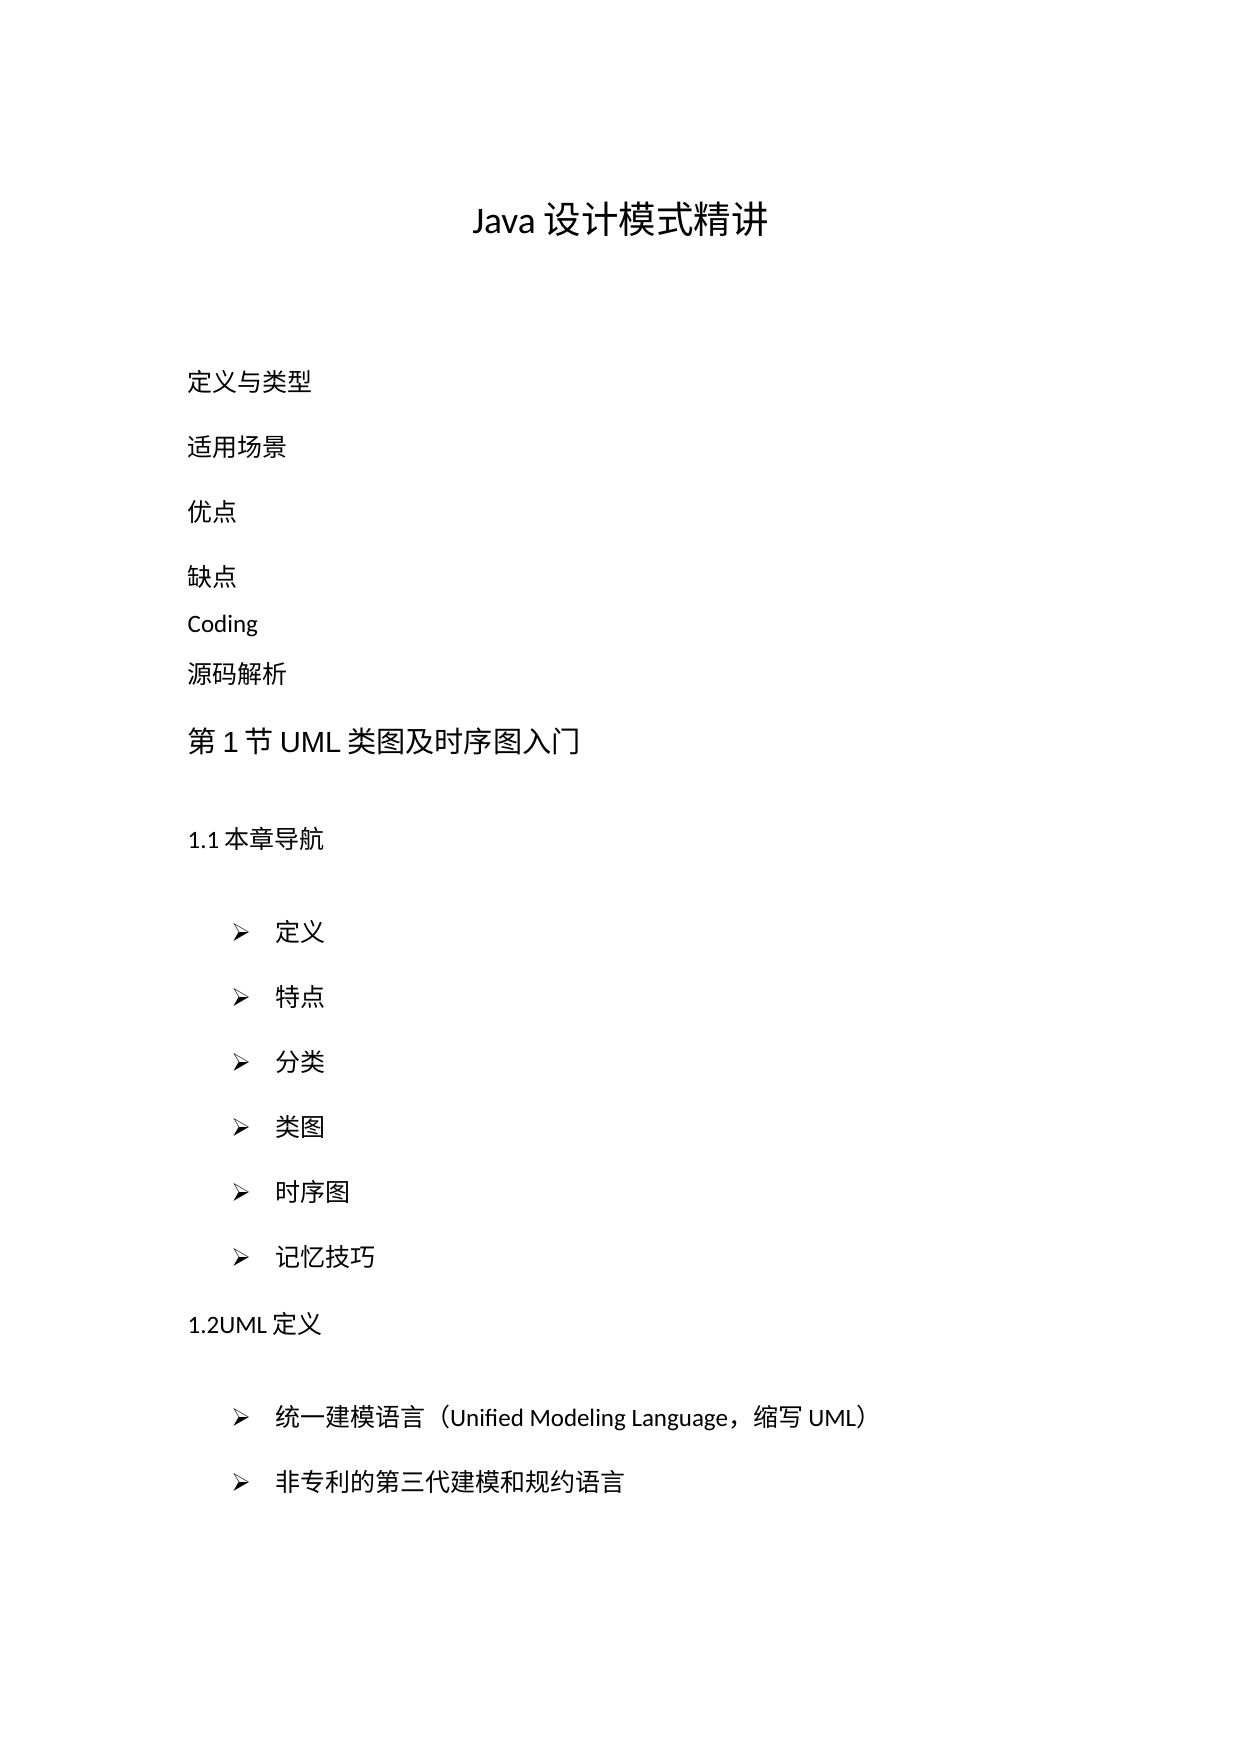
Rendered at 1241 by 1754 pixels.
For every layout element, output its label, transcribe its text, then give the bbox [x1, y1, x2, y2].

list 统一建模语言（Unified Modeling Language，缩写UML） [187, 1383, 1053, 1448]
text 源码解析 [187, 640, 1053, 705]
list 时序图 [187, 1158, 1053, 1223]
subtitle 第1节UML类图及时序图入门 [187, 707, 1053, 772]
list 分类 [187, 1028, 1053, 1093]
subtitle 1.2UML定义 [187, 1290, 1053, 1355]
text 缺点 [187, 543, 1053, 608]
list 定义 [187, 898, 1053, 963]
text 适用场景 [187, 413, 1053, 478]
list 记忆技巧 [187, 1223, 1053, 1288]
list 特点 [187, 963, 1053, 1028]
text 定义与类型 [187, 348, 1053, 413]
list 类图 [187, 1093, 1053, 1158]
subtitle Java设计模式精讲 [187, 185, 1053, 250]
text 优点 [187, 478, 1053, 543]
text Coding [187, 608, 1053, 640]
subtitle 1.1本章导航 [187, 805, 1053, 870]
list 非专利的第三代建模和规约语言 [187, 1448, 1053, 1513]
